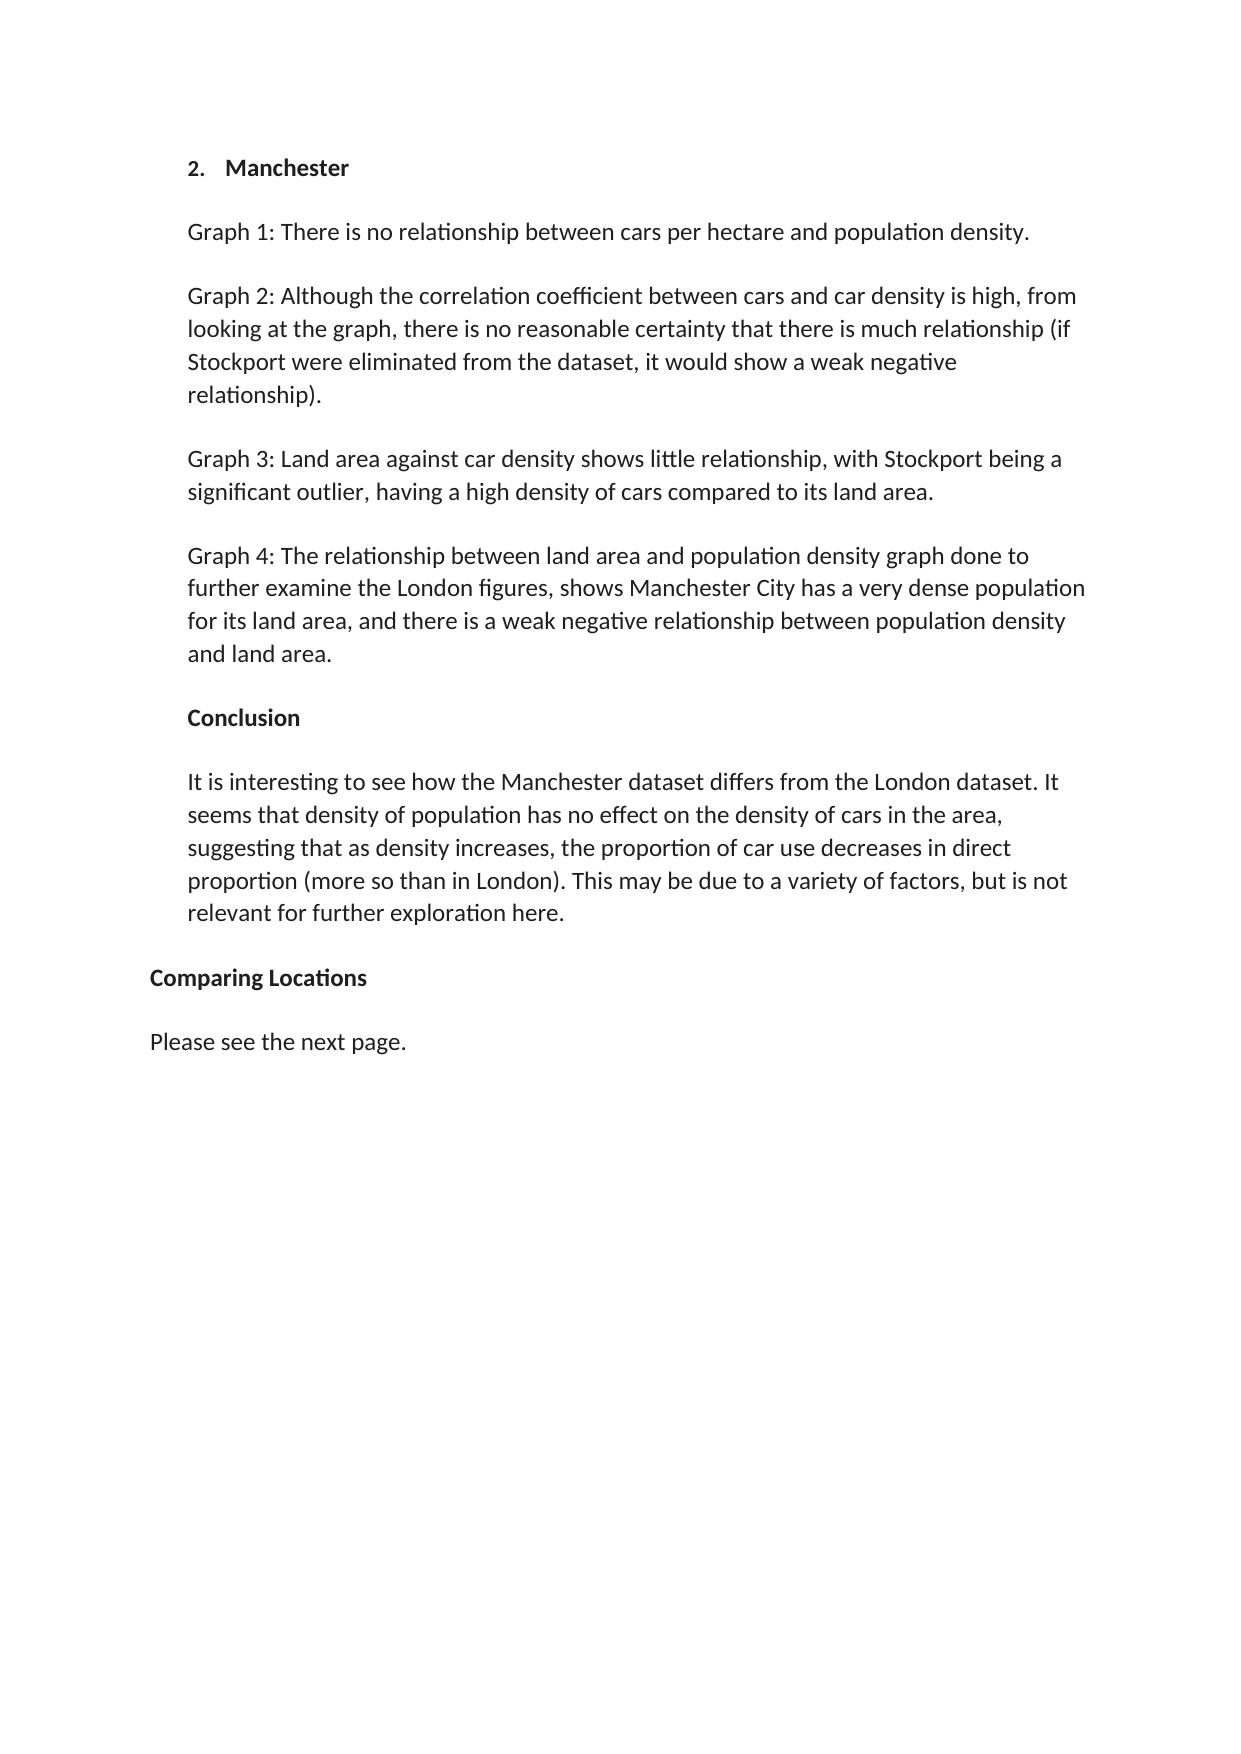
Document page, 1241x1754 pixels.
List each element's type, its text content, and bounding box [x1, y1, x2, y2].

list Manchester [187, 150, 1090, 183]
text It is interesting to see how the Manchester dataset differs from the London dataset. It seems that density of population has no effect on the density of cars in the area, suggesting that as density increases, the proportion of car use decreases in direct proportion (more so than in London). This may be due to a variety of factors, but is not relevant for further exploration here. [187, 764, 1090, 928]
text Graph 3: Land area against car density shows little relationship, with Stockport being a significant outlier, having a high density of cars compared to its land area. [187, 441, 1090, 506]
text Conclusion [187, 700, 1090, 733]
text Graph 1: There is no relationship between cars per hectare and population density. [187, 214, 1090, 247]
text Graph 2: Although the correlation coefficient between cars and car density is high, from looking at the graph, there is no reasonable certainty that there is much relationship (if Stockport were eliminated from the dataset, it would show a weak negative relationship). [187, 278, 1090, 409]
text Please see the next page. [150, 1023, 1090, 1056]
text Graph 4: The relationship between land area and population density graph done to further examine the London figures, shows Manchester City has a very dense population for its land area, and there is a weak negative relationship between population density and land area. [187, 537, 1090, 669]
text Comparing Locations [150, 959, 1090, 992]
